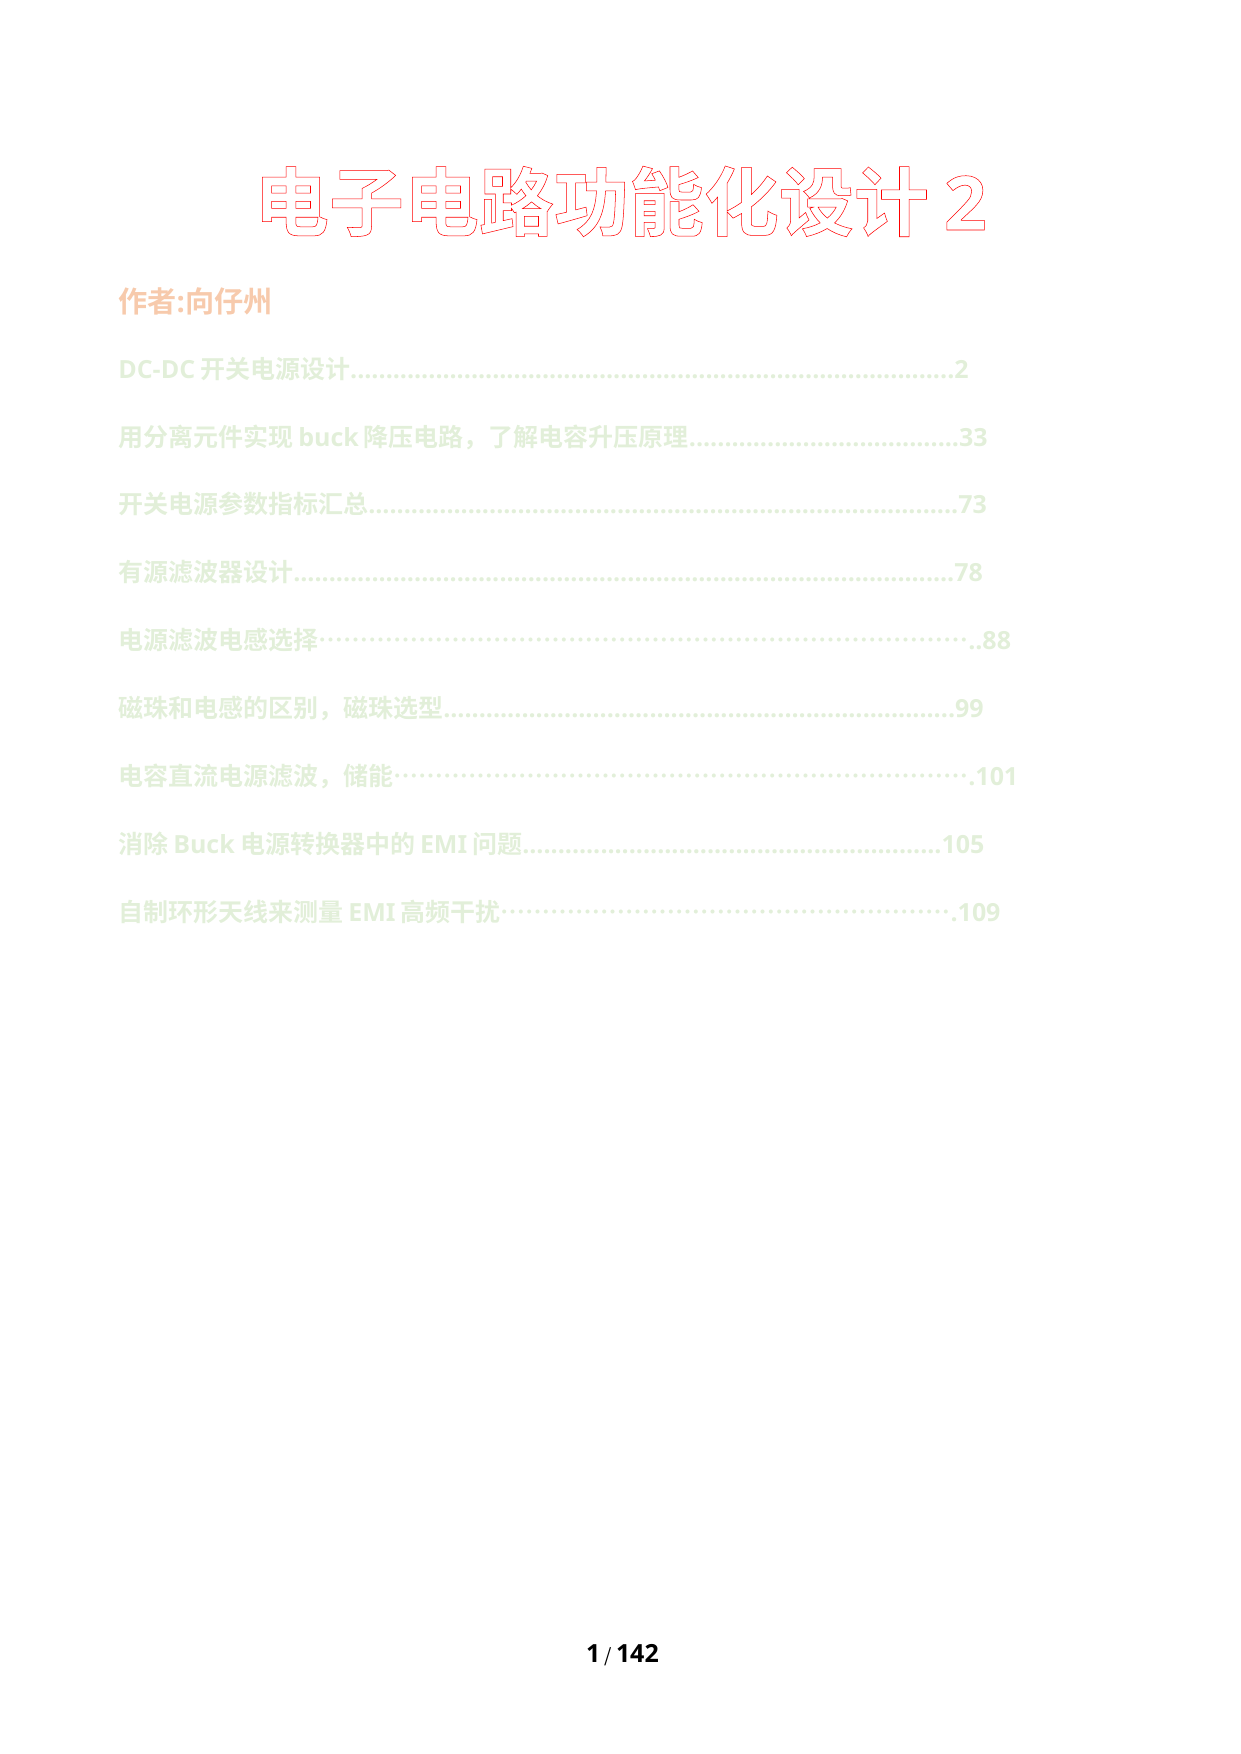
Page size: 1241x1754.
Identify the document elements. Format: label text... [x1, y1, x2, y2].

text 作者:向仔州 [118, 265, 1122, 333]
text DC-DC开关电源设计.....................................................................................2 [118, 333, 1122, 401]
text 消除Buck电源转换器中的EMI问题...........................................................105 [118, 809, 1122, 877]
text 开关电源参数指标汇总...................................................................................73 [118, 469, 1122, 537]
text 电容直流电源滤波，储能…………………………………………………………….101 [118, 741, 1122, 809]
text 用分离元件实现buck降压电路，了解电容升压原理......................................33 [118, 401, 1122, 469]
text 有源滤波器设计.............................................................................................78 [118, 537, 1122, 605]
text 磁珠和电感的区别，磁珠选型........................................................................99 [118, 673, 1122, 741]
text 电子电路功能化设计2 [118, 129, 1122, 265]
text 电源滤波电感选择……………………………………………………………………..88 [118, 605, 1122, 673]
text 自制环形天线来测量EMI高频干扰……………………………………………….109 [118, 877, 1122, 944]
